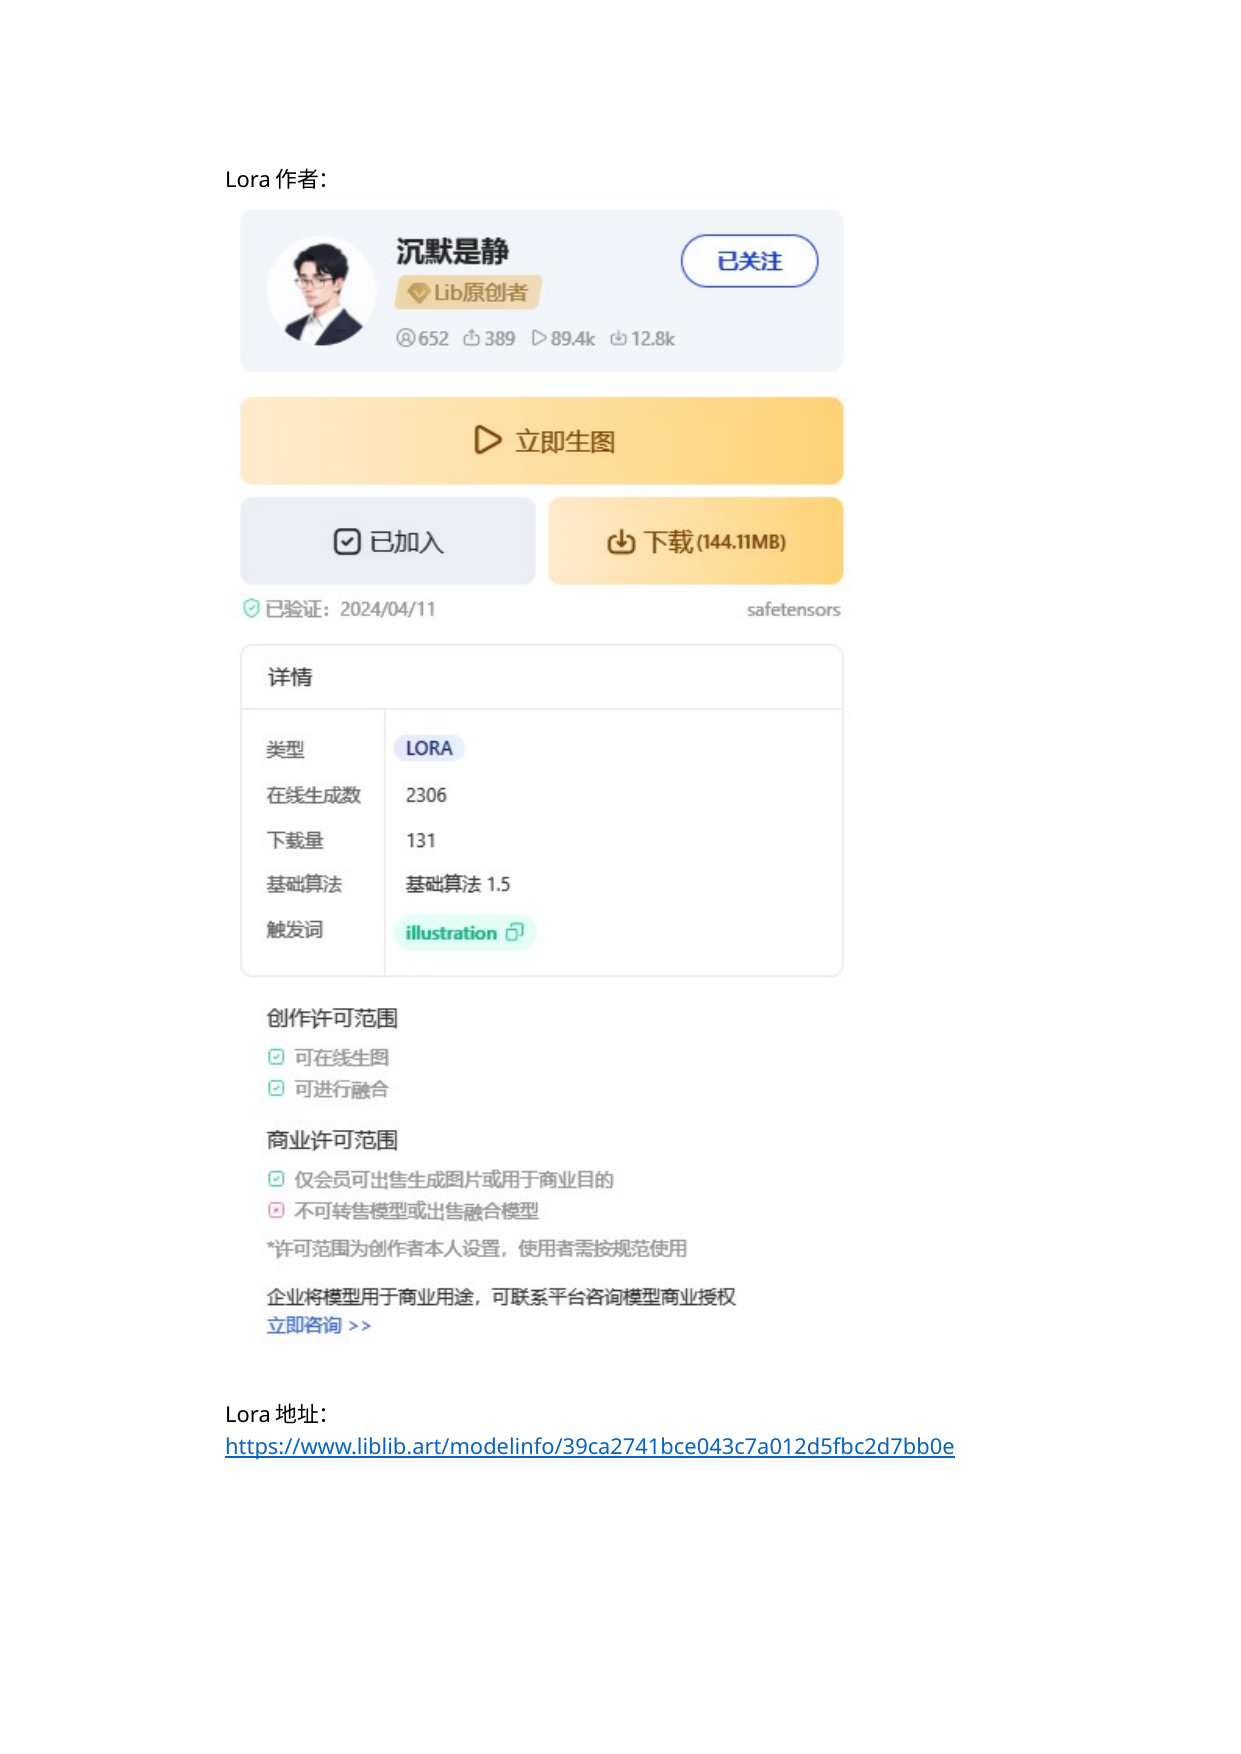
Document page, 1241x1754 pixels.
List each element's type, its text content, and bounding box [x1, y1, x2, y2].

picture [225, 194, 872, 1376]
list https://www.liblib.art/modelinfo/39ca2741bce043c7a012d5fbc2d7bb0e [225, 1429, 1053, 1462]
list Lora地址： [225, 1397, 1053, 1429]
list Lora作者： [225, 162, 1053, 194]
